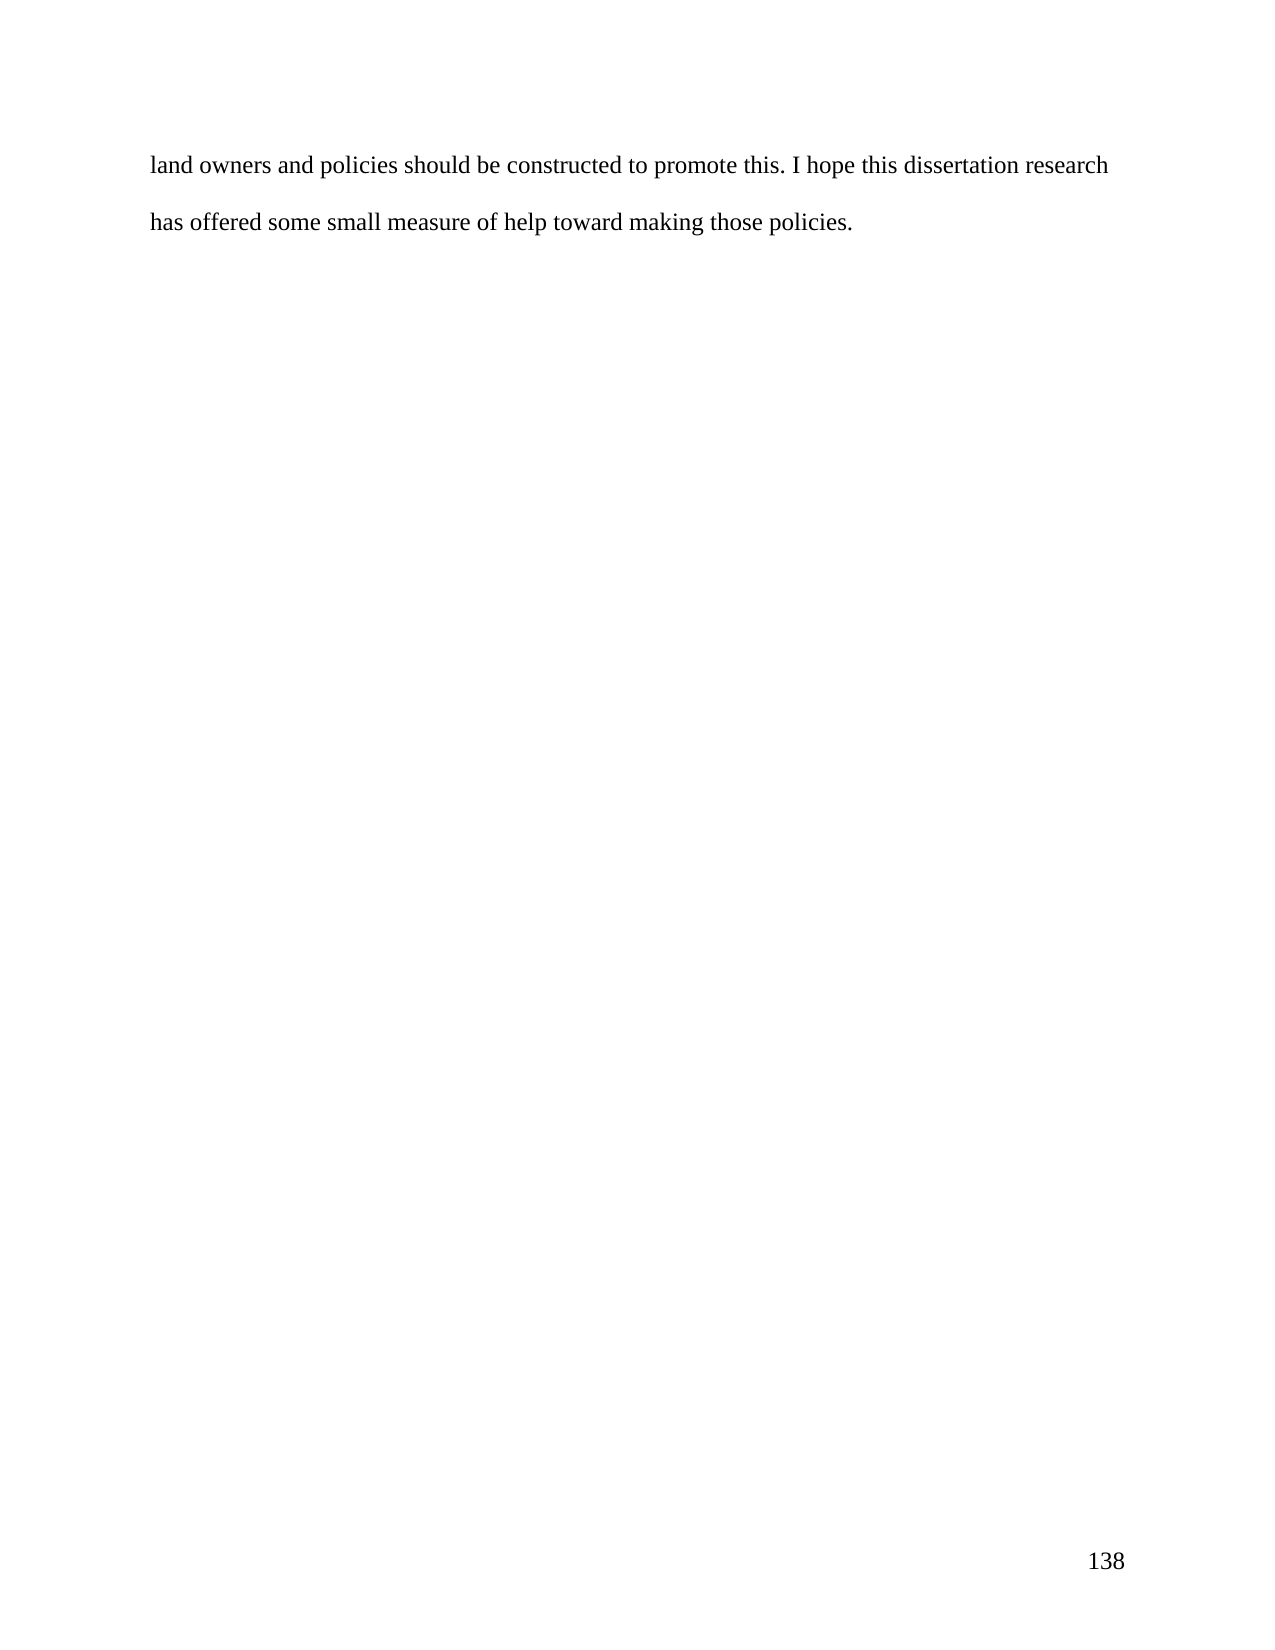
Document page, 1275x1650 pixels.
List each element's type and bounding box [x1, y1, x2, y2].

text [150, 150, 1125, 236]
